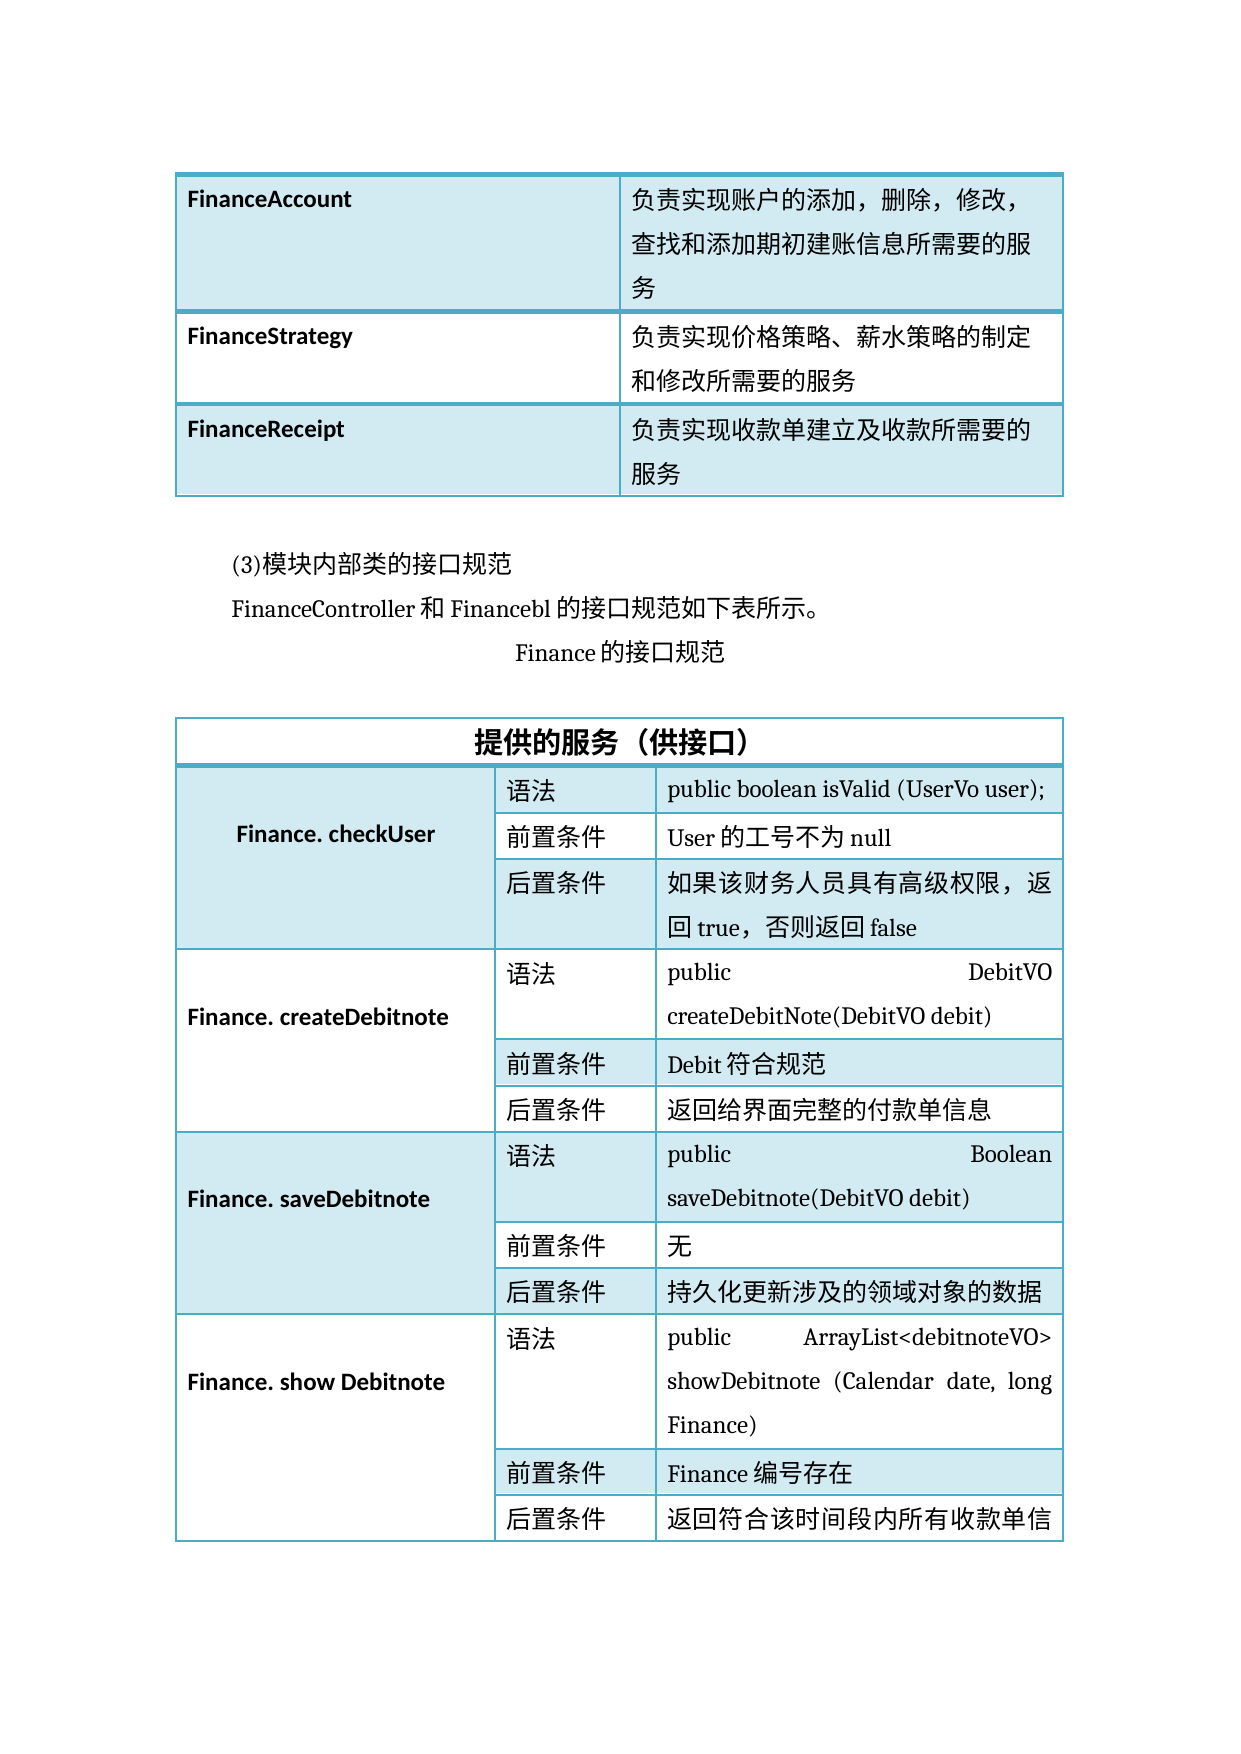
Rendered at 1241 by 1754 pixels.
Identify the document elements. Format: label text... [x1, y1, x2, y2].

table_cell public DebitVO createDebitNote(DebitVO debit) [657, 950, 1062, 1038]
table_cell FinanceAccount [177, 177, 619, 309]
table_cell Debit符合规范 [657, 1040, 1062, 1084]
text Finance的接口规范 [187, 629, 1053, 673]
table_header 提供的服务（供接口） [177, 719, 1062, 763]
text (3)模块内部类的接口规范 [187, 541, 1053, 585]
table_cell 前置条件 [496, 1450, 655, 1493]
table_cell 持久化更新涉及的领域对象的数据 [657, 1269, 1062, 1313]
text FinanceController和Financebl的接口规范如下表所示。 [187, 585, 1053, 629]
table_cell 后置条件 [496, 1087, 655, 1131]
table_cell 返回给界面完整的付款单信息 [657, 1087, 1062, 1131]
table_cell 前置条件 [496, 1040, 655, 1084]
table_cell Finance. saveDebitnote [177, 1133, 494, 1313]
table_cell public ArrayList<debitnoteVO> showDebitnote (Calendar date, long Finance) [657, 1315, 1062, 1447]
table_cell 负责实现收款单建立及收款所需要的服务 [621, 406, 1062, 494]
table_cell Finance. createDebitnote [177, 950, 494, 1131]
table_cell public Boolean saveDebitnote(DebitVO debit) [657, 1133, 1062, 1221]
table_cell Finance. checkUser [177, 768, 494, 948]
table_cell 后置条件 [496, 860, 655, 948]
table_cell 语法 [496, 768, 655, 812]
table_cell 无 [657, 1223, 1062, 1267]
table_cell User的工号不为null [657, 814, 1062, 858]
table_cell 如果该财务人员具有高级权限，返回true，否则返回false [657, 860, 1062, 948]
table_cell 负责实现账户的添加，删除，修改，查找和添加期初建账信息所需要的服务 [621, 177, 1062, 309]
table_cell 语法 [496, 950, 655, 1038]
table_cell Finance. show Debitnote [177, 1315, 494, 1540]
table_cell FinanceReceipt [177, 406, 619, 494]
table_cell 负责实现价格策略、薪水策略的制定和修改所需要的服务 [621, 314, 1062, 402]
table_cell Finance编号存在 [657, 1450, 1062, 1493]
table_cell 后置条件 [496, 1269, 655, 1313]
table_cell 语法 [496, 1133, 655, 1221]
table_cell 前置条件 [496, 814, 655, 858]
table_cell FinanceStrategy [177, 314, 619, 402]
table_cell public boolean isValid (UserVo user); [657, 768, 1062, 812]
table_cell 后置条件 [496, 1496, 655, 1540]
table_cell 返回符合该时间段内所有收款单信息 [657, 1496, 1062, 1540]
table_cell 前置条件 [496, 1223, 655, 1267]
table_cell 语法 [496, 1315, 655, 1447]
